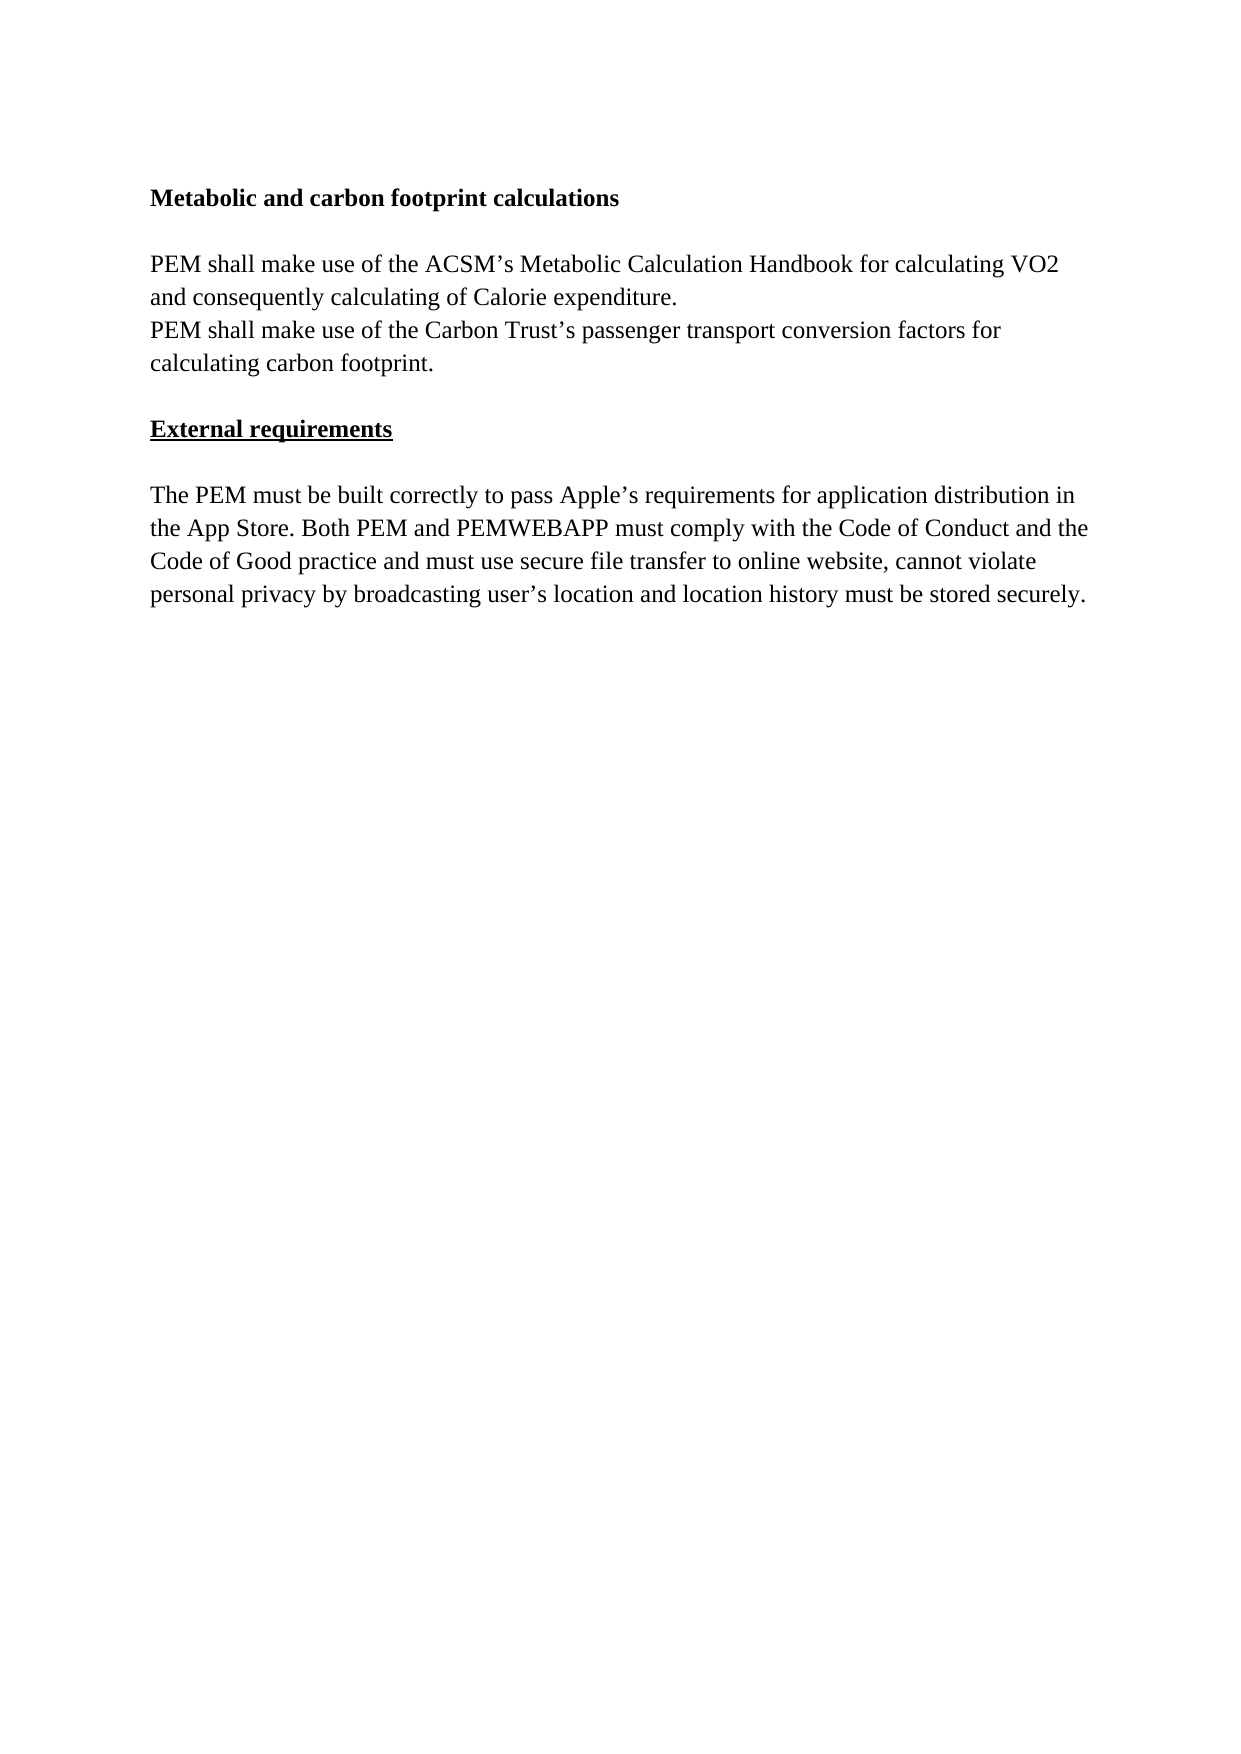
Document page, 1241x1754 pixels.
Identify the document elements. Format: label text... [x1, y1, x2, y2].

text PEM shall make use of the Carbon Trust’s passenger transport conversion factors for calculating carbon footprint. [150, 315, 1090, 377]
text The PEM must be built correctly to pass Apple’s requirements for application distribution in the App Store. Both PEM and PEMWEBAPP must comply with the Code of Conduct and the Code of Good practice and must use secure file transfer to online website, cannot violate personal privacy by broadcasting user’s location and location history must be stored securely. [150, 480, 1090, 608]
text External requirements [150, 414, 1090, 443]
text PEM shall make use of the ACSM’s Metabolic Calculation Handbook for calculating VO2 and consequently calculating of Calorie expenditure. [150, 249, 1090, 311]
text Metabolic and carbon footprint calculations [150, 183, 1090, 212]
